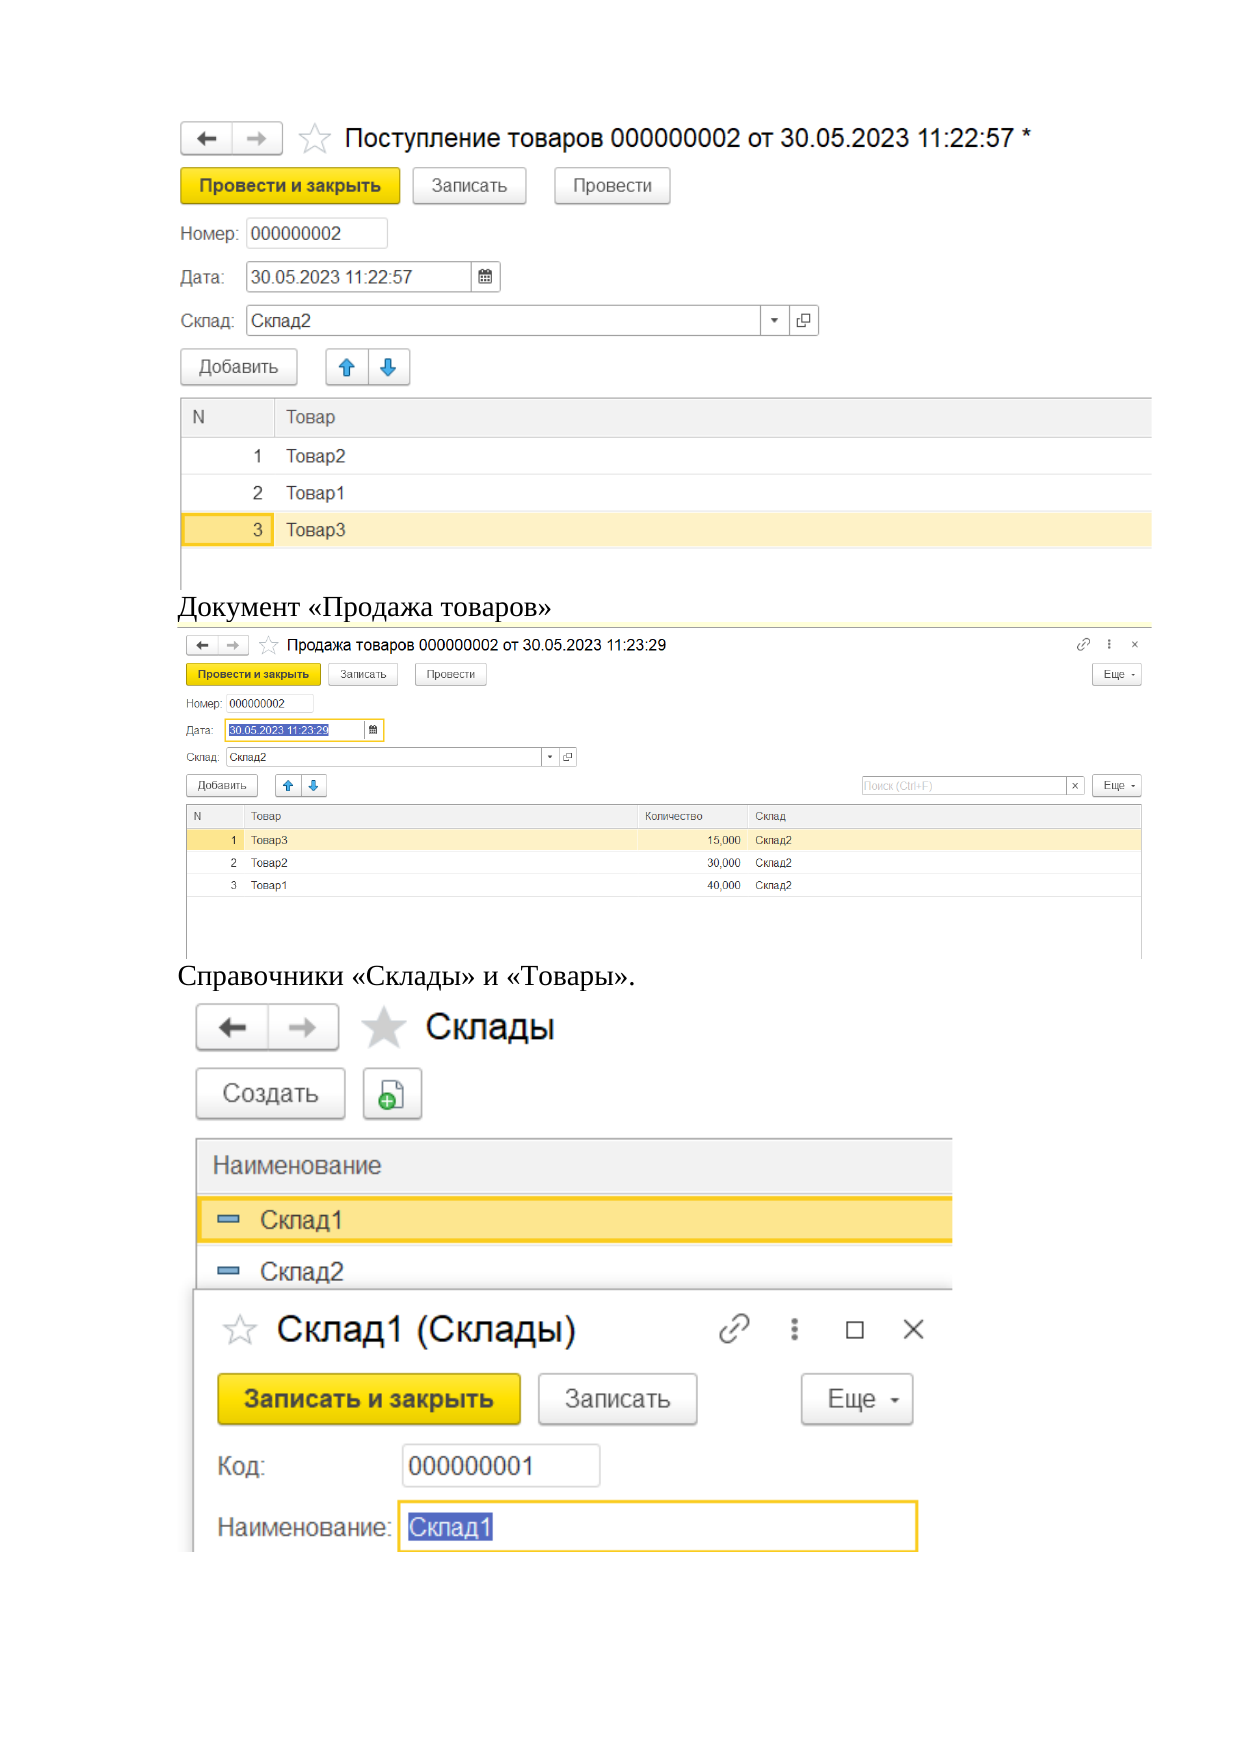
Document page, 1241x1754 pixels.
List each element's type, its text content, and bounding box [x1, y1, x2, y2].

picture [177, 622, 1152, 959]
picture [177, 991, 953, 1552]
text Документ «Продажа товаров» [177, 590, 1152, 622]
picture [177, 118, 1152, 590]
text Справочники «Склады» и «Товары». [177, 959, 1152, 992]
